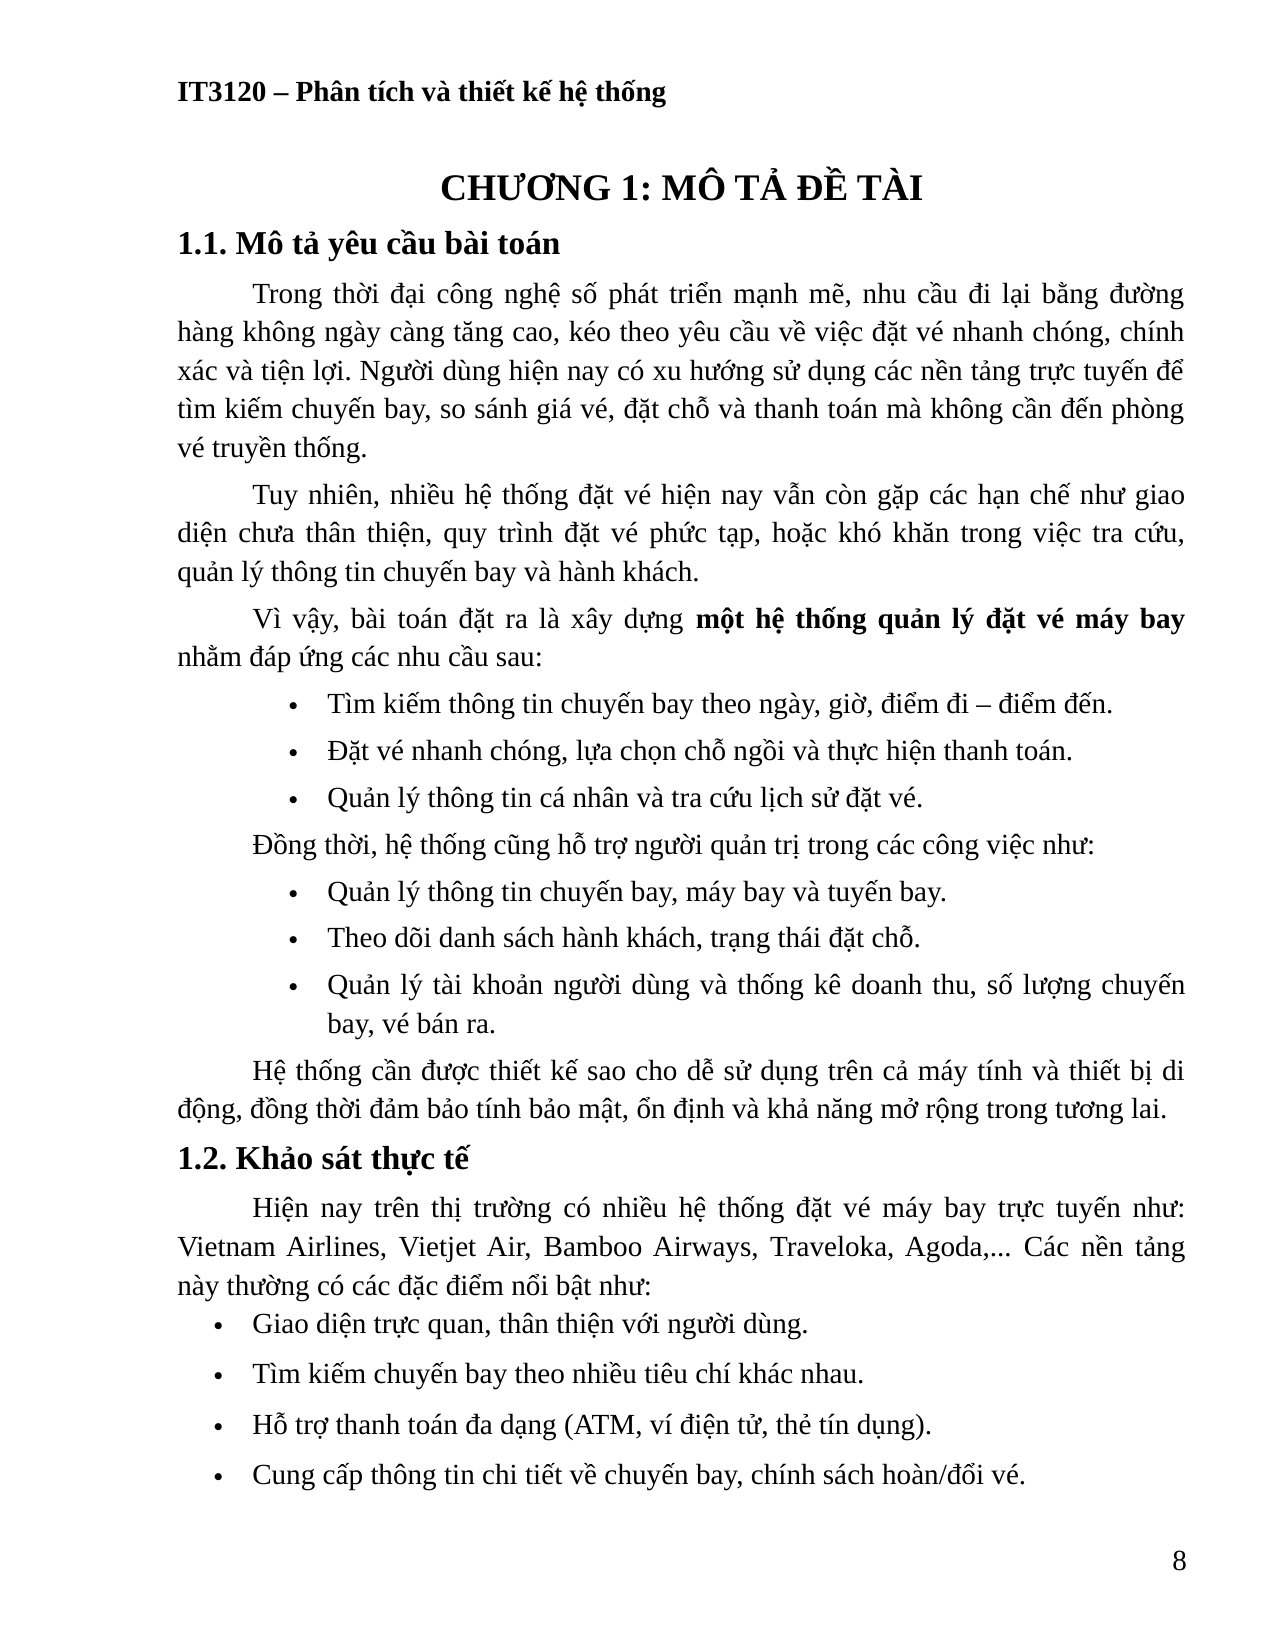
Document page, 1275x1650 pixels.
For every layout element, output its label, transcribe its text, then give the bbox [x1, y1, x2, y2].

text Trong thời đại công nghệ số phát triển mạnh mẽ, nhu cầu đi lại bằng đường hàng không ngày càng tăng cao, kéo theo yêu cầu về việc đặt vé nhanh chóng, chính xác và tiện lợi. Người dùng hiện nay có xu hướng sử dụng các nền tảng trực tuyến để tìm kiếm chuyến bay, so sánh giá vé, đặt chỗ và thanh toán mà không cần đến phòng vé truyền thống. [177, 276, 1186, 463]
list Đặt vé nhanh chóng, lựa chọn chỗ ngồi và thực hiện thanh toán. [289, 733, 1186, 767]
list Quản lý thông tin chuyến bay, máy bay và tuyến bay. [289, 874, 1186, 907]
subtitle CHƯƠNG 1: MÔ TẢ ĐỀ TÀI [177, 165, 1186, 208]
subtitle 1.2. Khảo sát thực tế [177, 1138, 1186, 1177]
text Tuy nhiên, nhiều hệ thống đặt vé hiện nay vẫn còn gặp các hạn chế như giao diện chưa thân thiện, quy trình đặt vé phức tạp, hoặc khó khăn trong việc tra cứu, quản lý thông tin chuyến bay và hành khách. [177, 477, 1186, 587]
text Vì vậy, bài toán đặt ra là xây dựng một hệ thống quản lý đặt vé máy bay nhằm đáp ứng các nhu cầu sau: [177, 601, 1186, 673]
text Đồng thời, hệ thống cũng hỗ trợ người quản trị trong các công việc như: [177, 827, 1186, 860]
list Cung cấp thông tin chi tiết về chuyến bay, chính sách hoàn/đổi vé. [214, 1457, 1186, 1491]
list Quản lý tài khoản người dùng và thống kê doanh thu, số lượng chuyến bay, vé bán ra. [289, 967, 1186, 1039]
list Giao diện trực quan, thân thiện với người dùng. [214, 1306, 1186, 1340]
list Tìm kiếm thông tin chuyến bay theo ngày, giờ, điểm đi – điểm đến. [289, 686, 1186, 720]
list Quản lý thông tin cá nhân và tra cứu lịch sử đặt vé. [289, 780, 1186, 813]
list Hỗ trợ thanh toán đa dạng (ATM, ví điện tử, thẻ tín dụng). [214, 1407, 1186, 1440]
subtitle 1.1. Mô tả yêu cầu bài toán [177, 223, 1186, 262]
text Hiện nay trên thị trường có nhiều hệ thống đặt vé máy bay trực tuyến như: Vietnam Airlines, Vietjet Air, Bamboo Airways, Traveloka, Agoda,... Các nền tảng này thường có các đặc điểm nổi bật như: [177, 1191, 1186, 1301]
text Hệ thống cần được thiết kế sao cho dễ sử dụng trên cả máy tính và thiết bị di động, đồng thời đảm bảo tính bảo mật, ổn định và khả năng mở rộng trong tương lai. [177, 1053, 1186, 1125]
list Theo dõi danh sách hành khách, trạng thái đặt chỗ. [289, 921, 1186, 954]
list Tìm kiếm chuyến bay theo nhiều tiêu chí khác nhau. [214, 1357, 1186, 1390]
